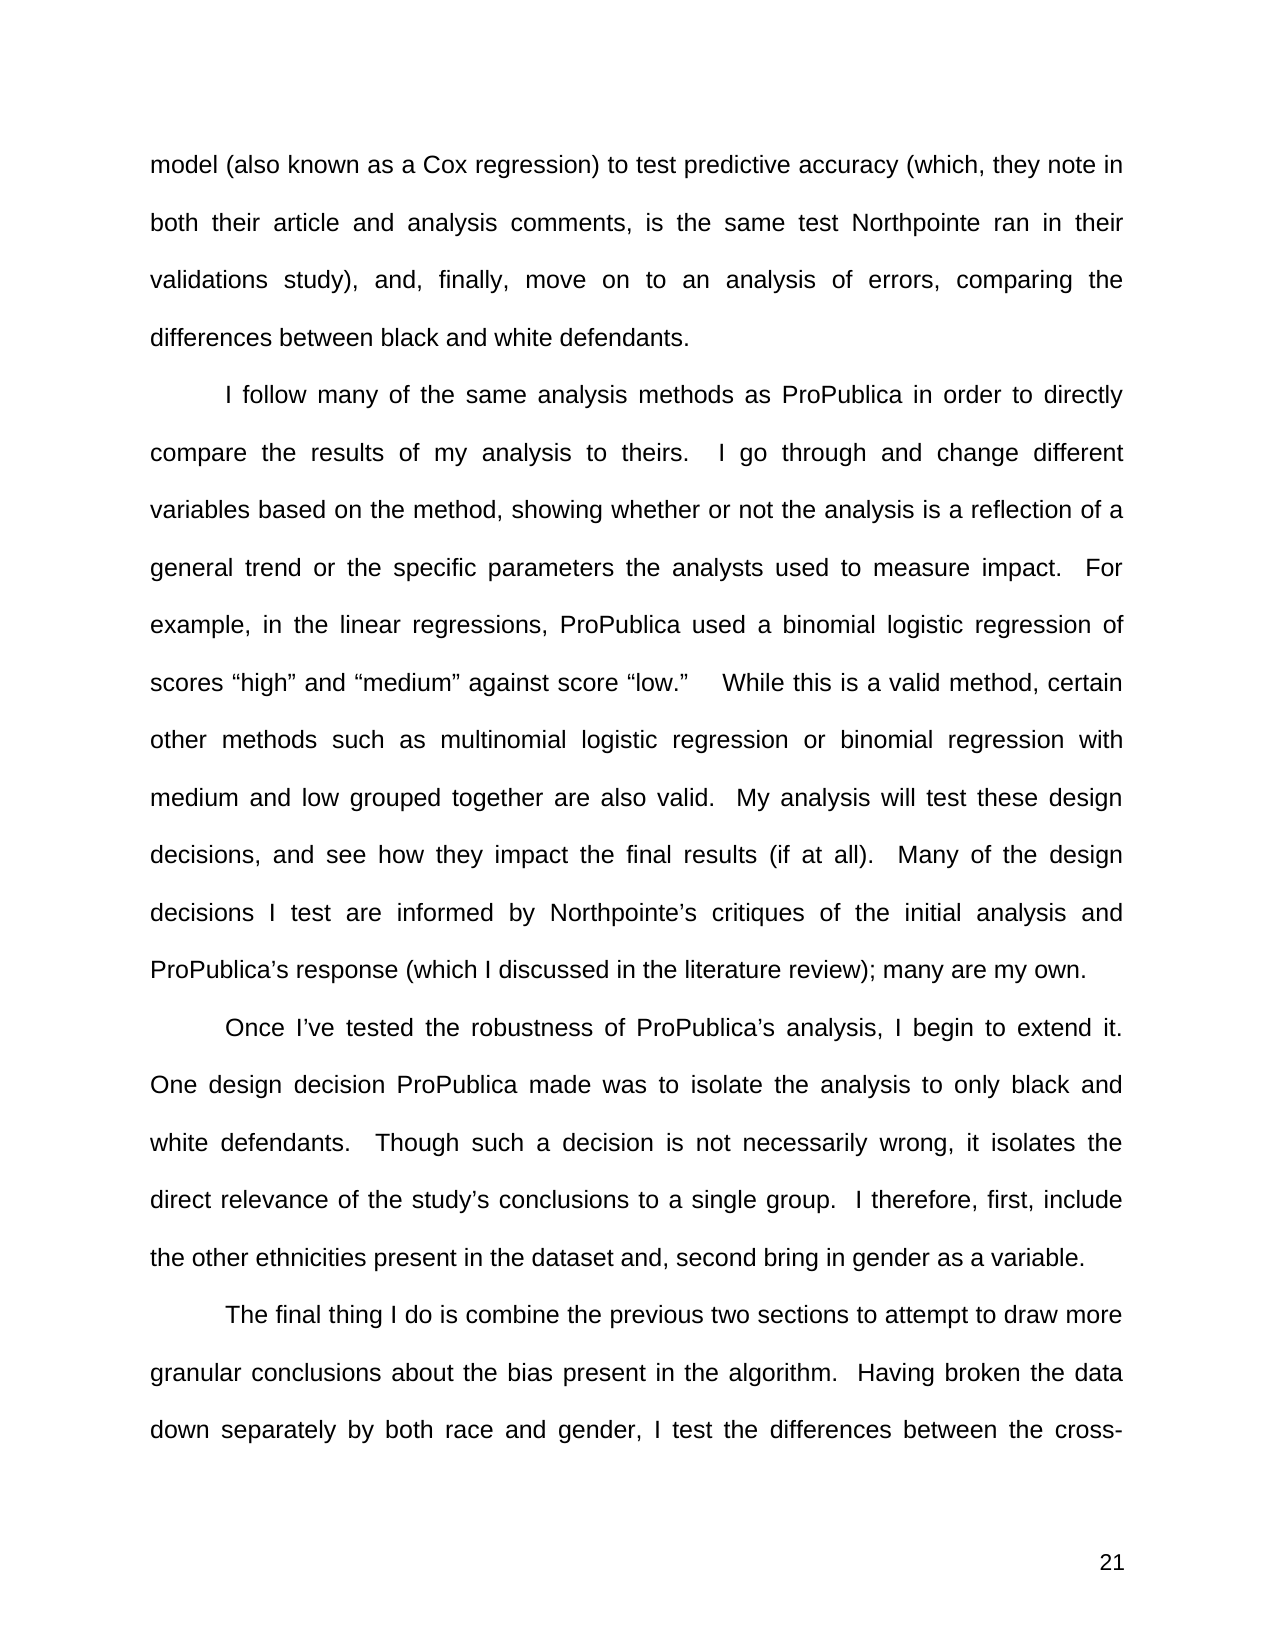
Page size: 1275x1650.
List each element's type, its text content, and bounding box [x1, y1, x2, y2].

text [150, 150, 1125, 351]
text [150, 1300, 1125, 1444]
text I follow many of the same analysis methods as ProPublica in order to directly compare the results of my analysis to theirs. I go through and change different variables based on the method, showing whether or not the analysis is a reflection of a general trend or the specific parameters the analysts used to measure impact. For example, in the linear regressions, ProPublica used a binomial logistic regression of scores “high” and “medium” against score “low.” While this is a valid method, certain other methods such as multinomial logistic regression or binomial regression with medium and low grouped together are also valid. My analysis will test these design decisions, and see how they impact the final results (if at all). Many of the design decisions I test are informed by Northpointe’s critiques of the initial analysis and ProPublica’s response (which I discussed in the literature review); many are my own. [150, 380, 1125, 984]
text Once I’ve tested the robustness of ProPublica’s analysis, I begin to extend it. One design decision ProPublica made was to isolate the analysis to only black and white defendants. Though such a decision is not necessarily wrong, it isolates the direct relevance of the study’s conclusions to a single group. I therefore, first, include the other ethnicities present in the dataset and, second bring in gender as a variable. [150, 1012, 1125, 1271]
